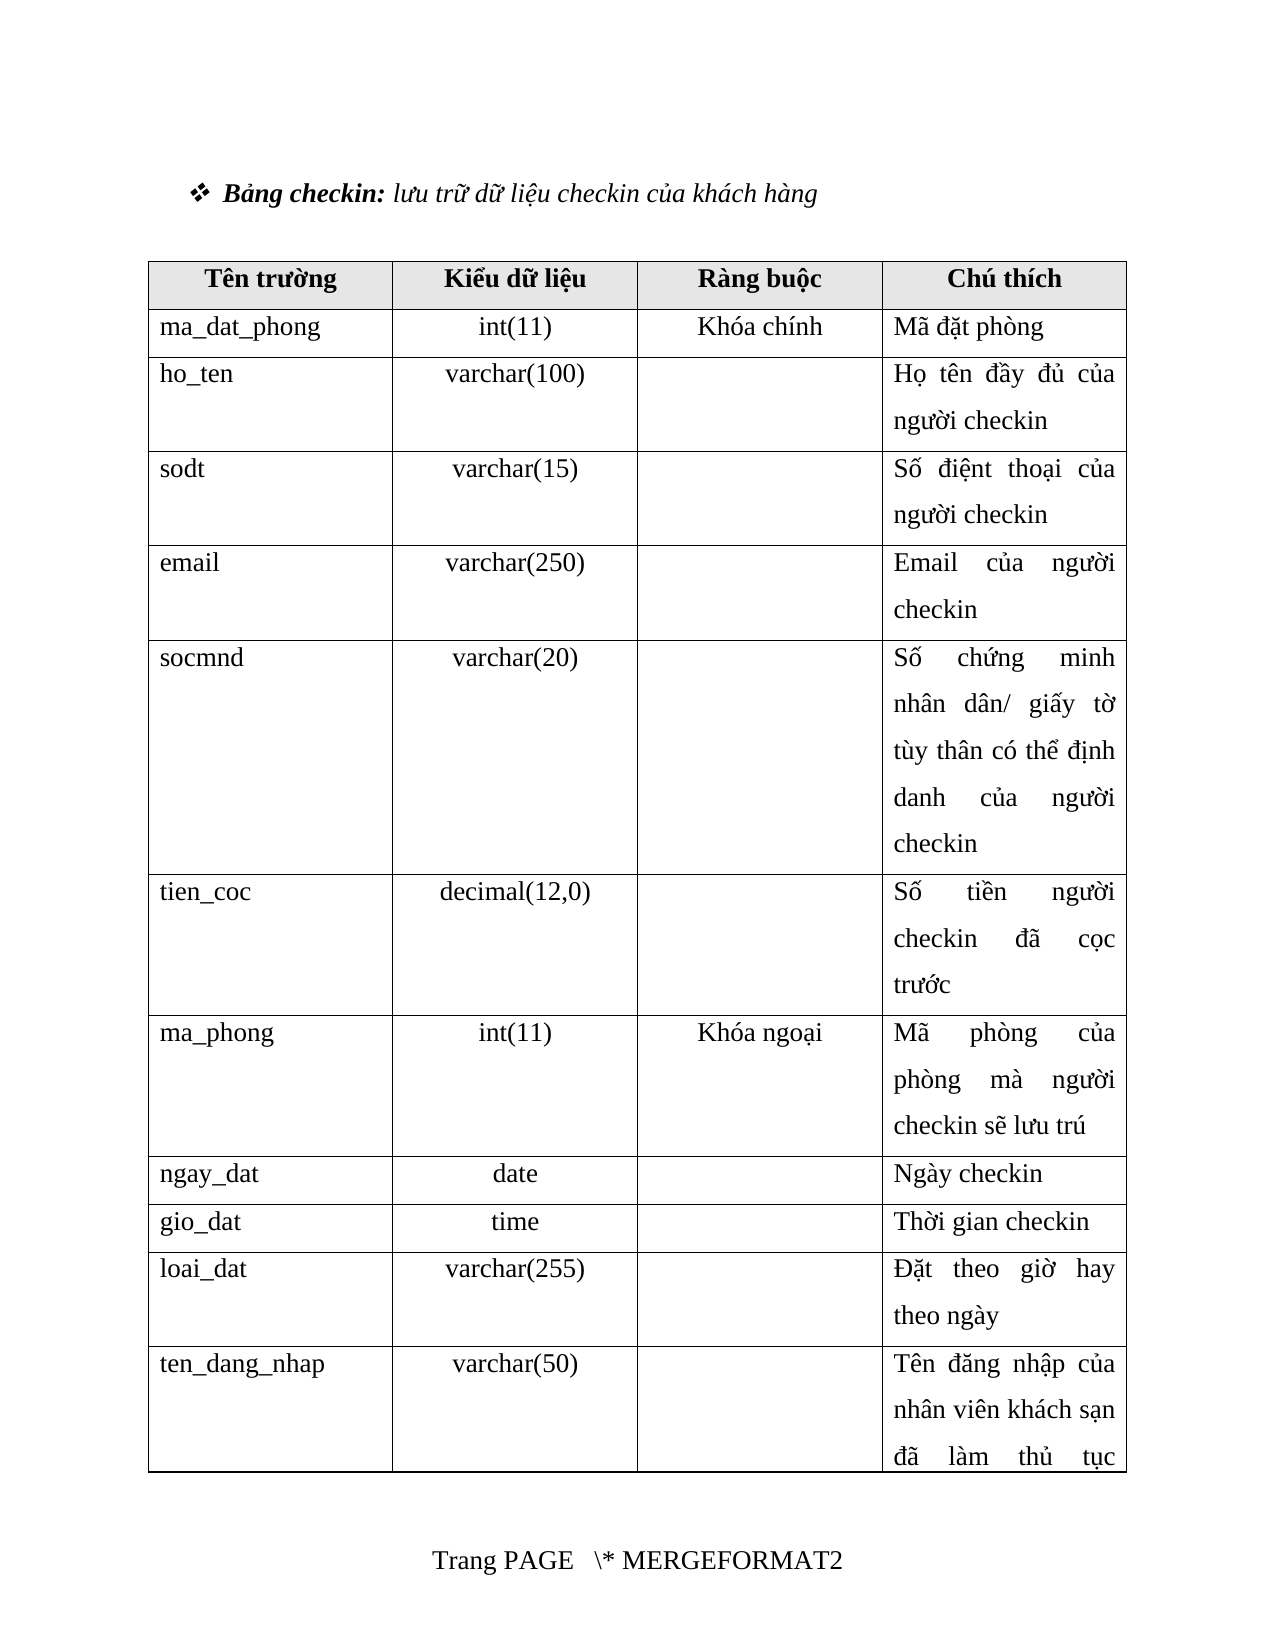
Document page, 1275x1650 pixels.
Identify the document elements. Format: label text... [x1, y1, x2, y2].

table_cell Email của người checkin [883, 546, 1126, 640]
table_header Ràng buộc [638, 262, 882, 309]
table_cell ho_ten [149, 358, 392, 451]
table_cell Họ tên đầy đủ của người checkin [883, 358, 1126, 451]
table_header Kiểu dữ liệu [393, 262, 637, 309]
table_cell [638, 875, 882, 1015]
table_cell [638, 358, 882, 451]
table_cell Đặt theo giờ hay theo ngày [883, 1253, 1126, 1346]
table_cell Khóa chính [638, 310, 882, 357]
table_cell gio_dat [149, 1205, 392, 1252]
table_cell varchar(15) [393, 452, 637, 545]
table_cell ma_phong [149, 1016, 392, 1156]
table_cell varchar(20) [393, 641, 637, 874]
table_cell time [393, 1205, 637, 1252]
table_cell ten_dang_nhap [149, 1347, 392, 1471]
table_cell ma_dat_phong [149, 310, 392, 357]
table_cell sodt [149, 452, 392, 545]
table_cell Mã đặt phòng [883, 310, 1126, 357]
table_header Tên trường [149, 262, 392, 309]
list Bảng checkin: lưu trữ dữ liệu checkin của khách hàng [185, 177, 1127, 208]
table_cell Số điệnt thoại của người checkin [883, 452, 1126, 545]
table_cell Thời gian checkin [883, 1205, 1126, 1252]
table_cell [638, 641, 882, 874]
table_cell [883, 1347, 1126, 1471]
table_cell int(11) [393, 310, 637, 357]
table_cell [638, 1347, 882, 1471]
table_cell Khóa ngoại [638, 1016, 882, 1156]
table_cell Mã phòng của phòng mà người checkin sẽ lưu trú [883, 1016, 1126, 1156]
table_cell Ngày checkin [883, 1157, 1126, 1204]
table_cell [638, 1205, 882, 1252]
table_cell [638, 546, 882, 640]
table_cell [638, 452, 882, 545]
table_cell date [393, 1157, 637, 1204]
table_cell [638, 1157, 882, 1204]
table_cell loai_dat [149, 1253, 392, 1346]
table_cell tien_coc [149, 875, 392, 1015]
table_cell decimal(12,0) [393, 875, 637, 1015]
table_cell varchar(100) [393, 358, 637, 451]
table_cell Số chứng minh nhân dân/ giấy tờ tùy thân có thể định danh của người checkin [883, 641, 1126, 874]
table_cell ngay_dat [149, 1157, 392, 1204]
table_cell email [149, 546, 392, 640]
table_cell varchar(50) [393, 1347, 637, 1471]
table_header Chú thích [883, 262, 1126, 309]
table_cell socmnd [149, 641, 392, 874]
table_cell varchar(255) [393, 1253, 637, 1346]
table_cell [638, 1253, 882, 1346]
table_cell Số tiền người checkin đã cọc trước [883, 875, 1126, 1015]
table_cell int(11) [393, 1016, 637, 1156]
table_cell varchar(250) [393, 546, 637, 640]
